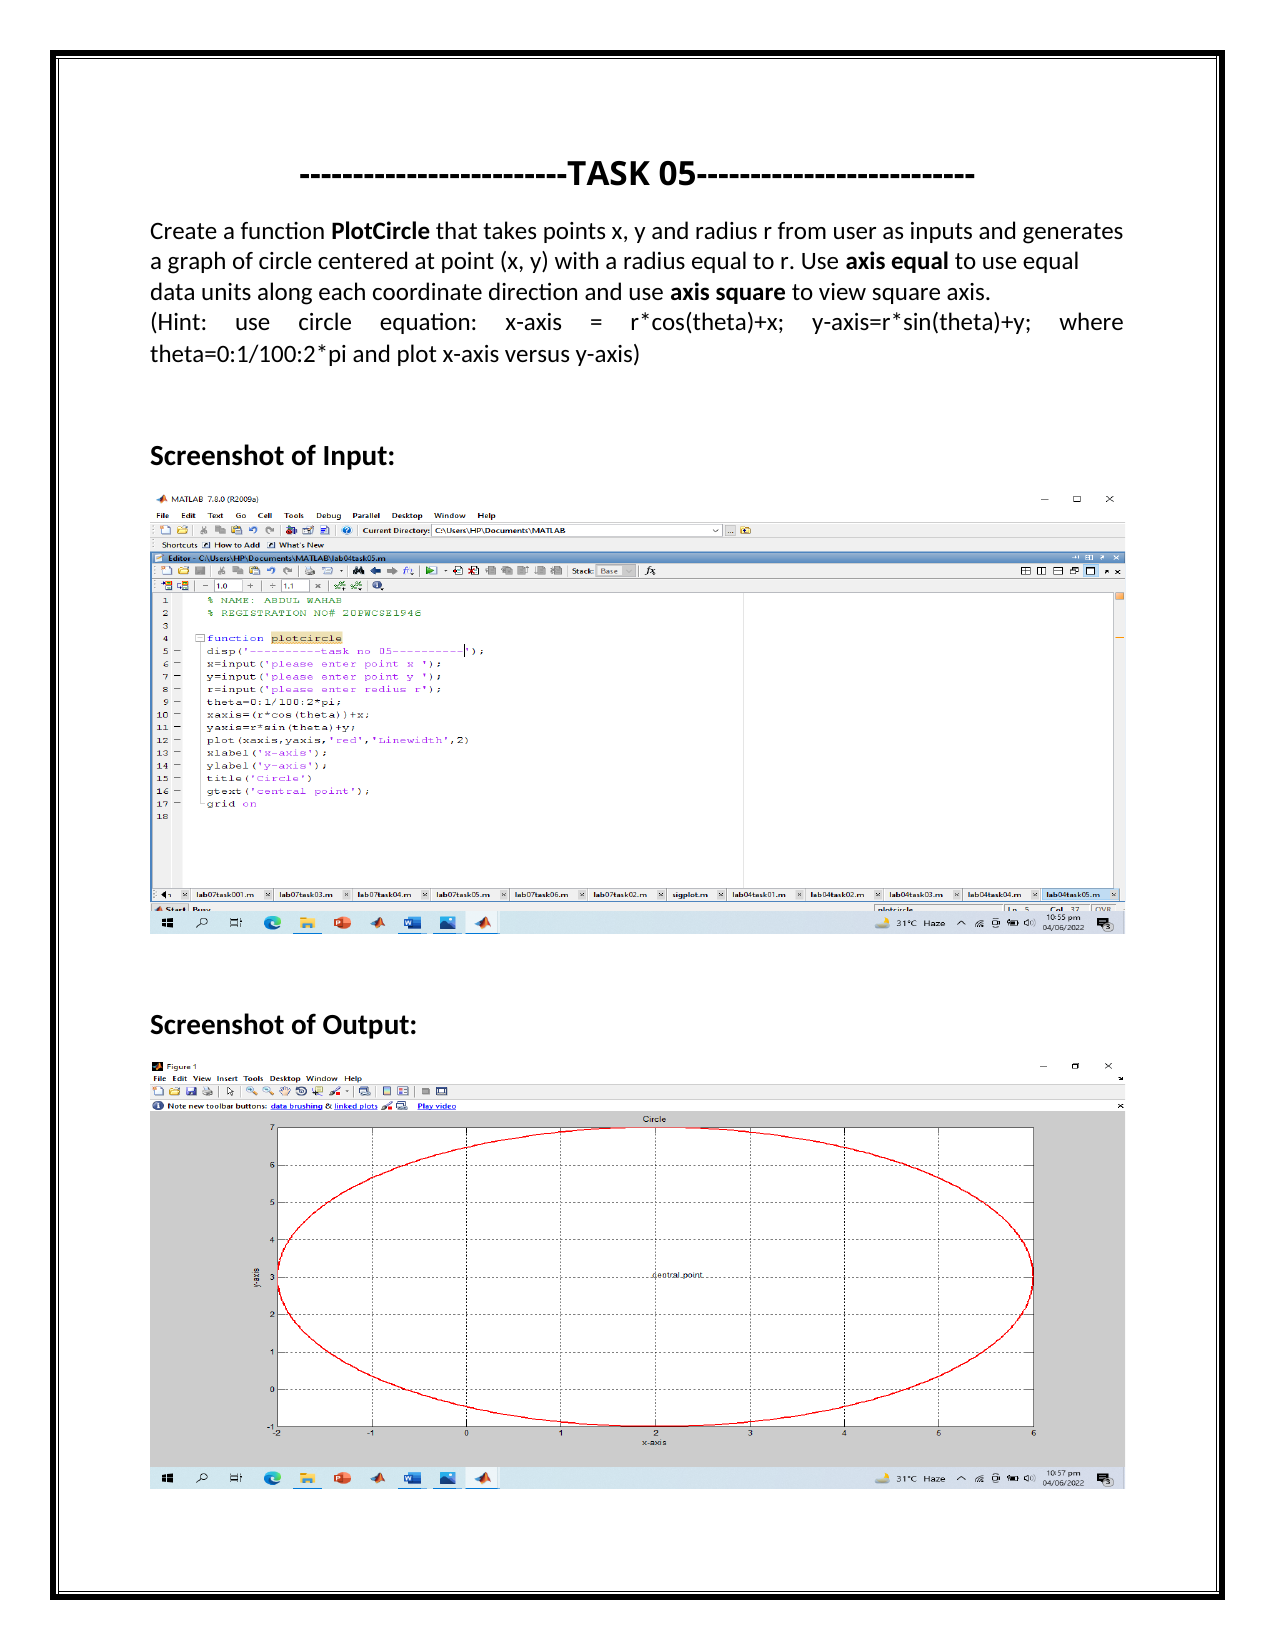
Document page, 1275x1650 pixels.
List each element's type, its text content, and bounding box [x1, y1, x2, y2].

picture [150, 491, 1125, 934]
picture [150, 1060, 1125, 1489]
text Screenshot of Input: [150, 437, 1125, 472]
text Create a function PlotCircle that takes points x, y and radius r from user as inputs and generates a graph of circle centered at point (x, y) with a radius equal to r. Use axis equal to use equal data units along each coordinate direction and use axis square to view square axis. [150, 215, 1125, 306]
text Screenshot of Output: [150, 1006, 1125, 1041]
text (Hint: use circle equation: x-axis = r*cos(theta)+x; y-axis=r*sin(theta)+y; where theta=0:1/100:2*pi and plot x-axis versus y-axis) [150, 306, 1125, 369]
text -------------------------TASK 05-------------------------- [150, 150, 1125, 195]
